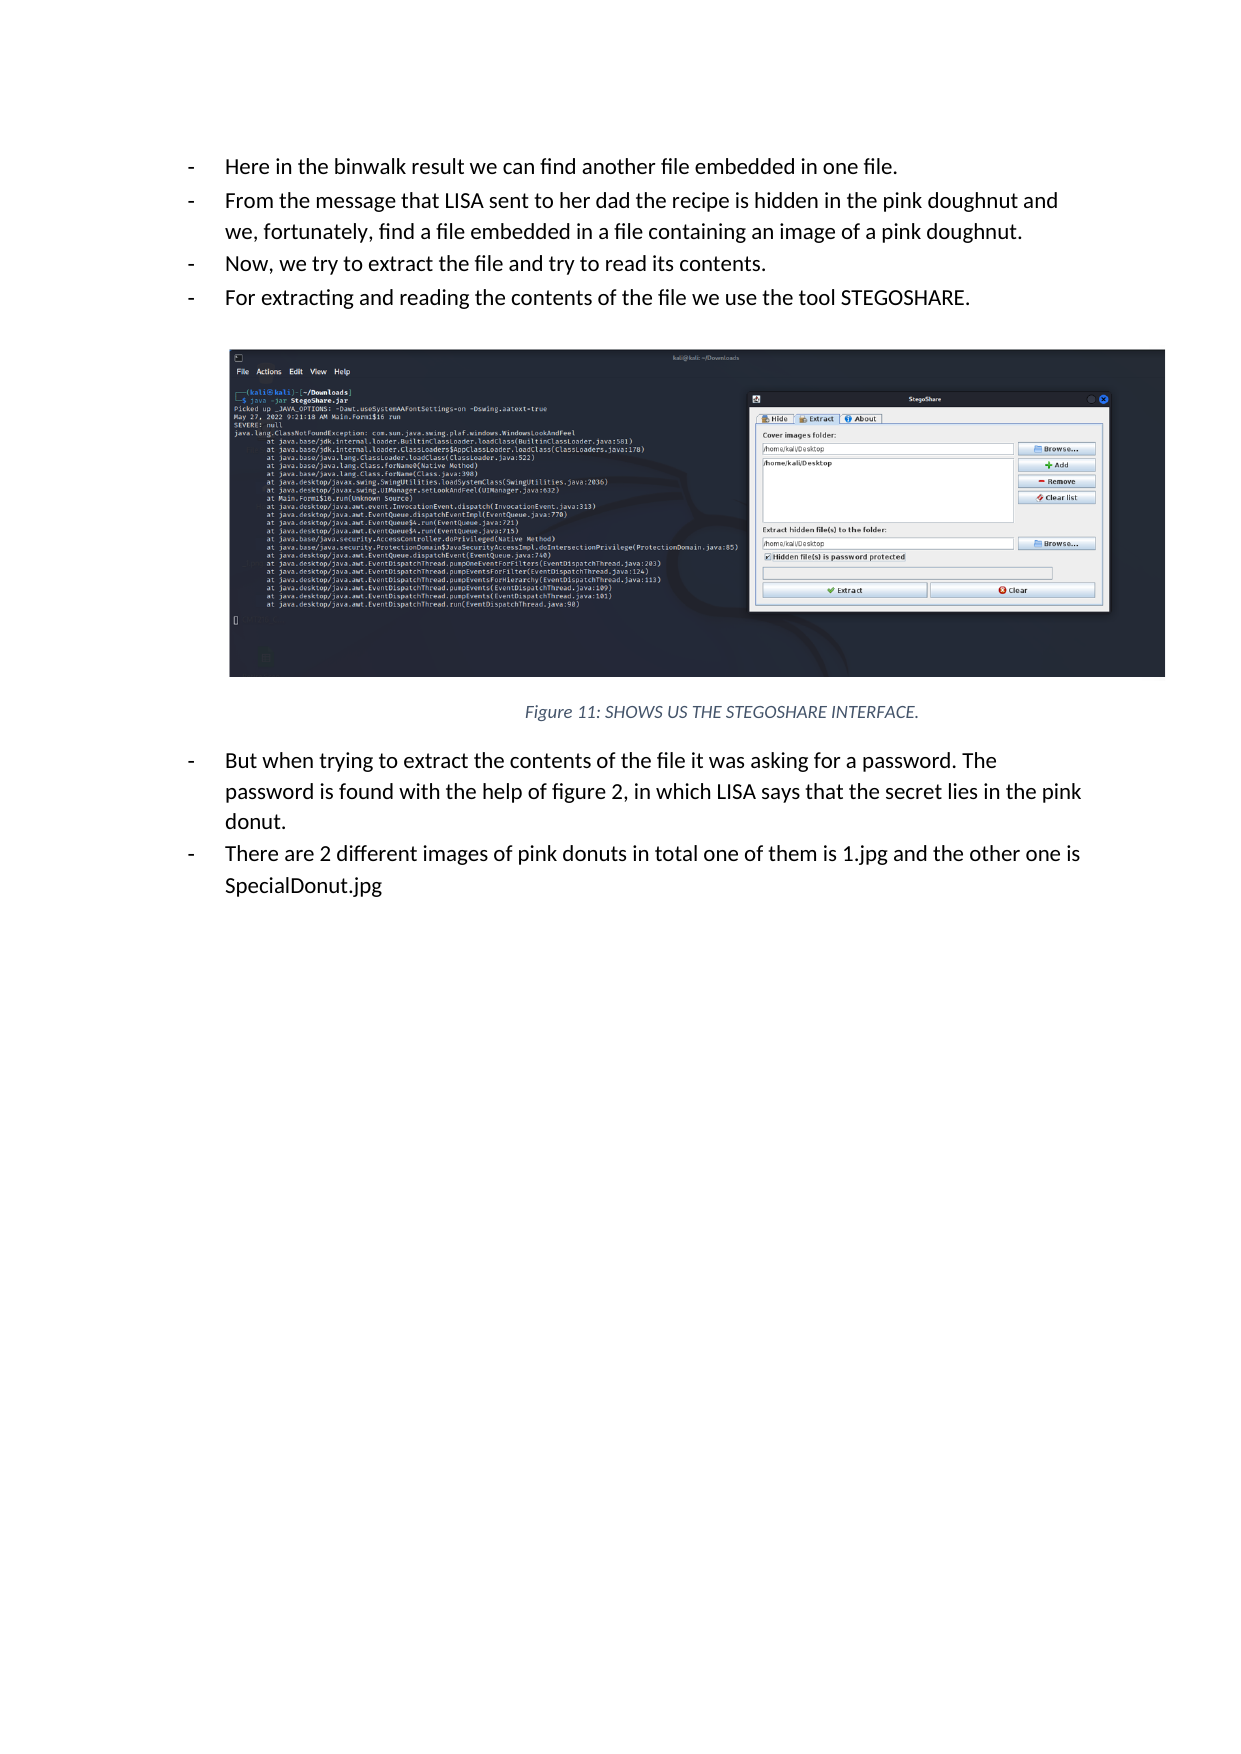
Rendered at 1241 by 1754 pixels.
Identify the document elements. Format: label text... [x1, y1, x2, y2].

list Now, we try to extract the file and try to read its contents. [187, 247, 1090, 279]
list But when trying to extract the contents of the file it was asking for a password. The password is found with the help of figure 2, in which LISA says that the secret lies in the pink donut. [187, 743, 1090, 835]
picture [225, 345, 1166, 681]
list From the message that LISA sent to her dad the recipe is hidden in the pink doughnut and we, fortunately, find a file embedded in a file containing an image of a pink doughnut. [187, 184, 1090, 245]
list Here in the binwalk result we can find another file embedded in one file. [187, 150, 1090, 181]
list There are 2 different images of pink donuts in total one of them is 1.jpg and the other one is SpecialDonut.jpg [187, 837, 1090, 899]
list For extracting and reading the contents of the file we use the tool STEGOSHARE. [187, 281, 1090, 312]
